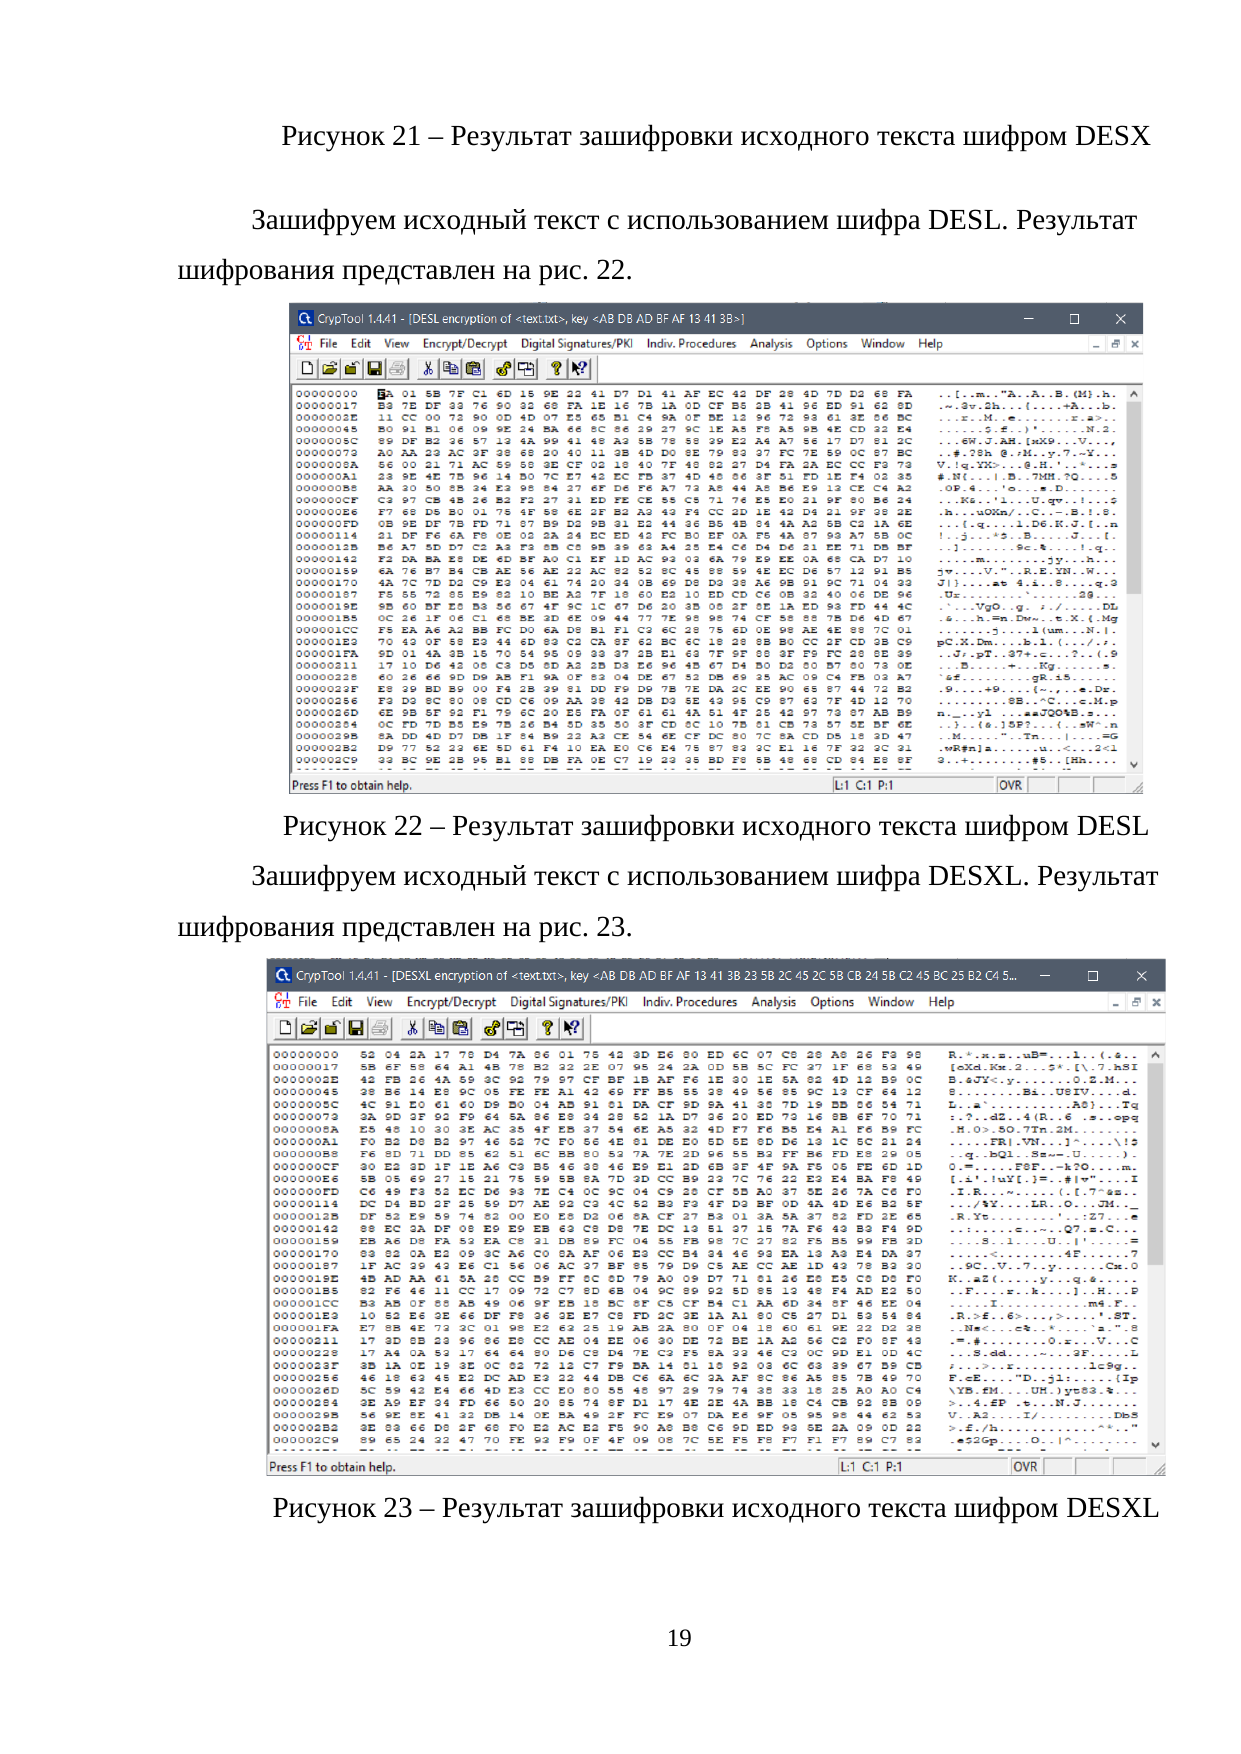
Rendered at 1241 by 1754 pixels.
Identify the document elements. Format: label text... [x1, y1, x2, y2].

picture [266, 958, 1166, 1476]
list Зашифруем исходный текст с использованием шифра DESXL. Результат шифрования представлен на рис. 23. [177, 858, 1181, 942]
list Зашифруем исходный текст с использованием шифра DESL. Результат шифрования представлен на рис. 22. [177, 202, 1181, 286]
list Рисунок 23 – Результат зашифровки исходного текста шифром DESXL [177, 1490, 1181, 1524]
list Рисунок 22 – Результат зашифровки исходного текста шифром DESL [177, 808, 1181, 842]
list Рисунок 21 – Результат зашифровки исходного текста шифром DESX [177, 118, 1181, 152]
picture [289, 302, 1144, 794]
